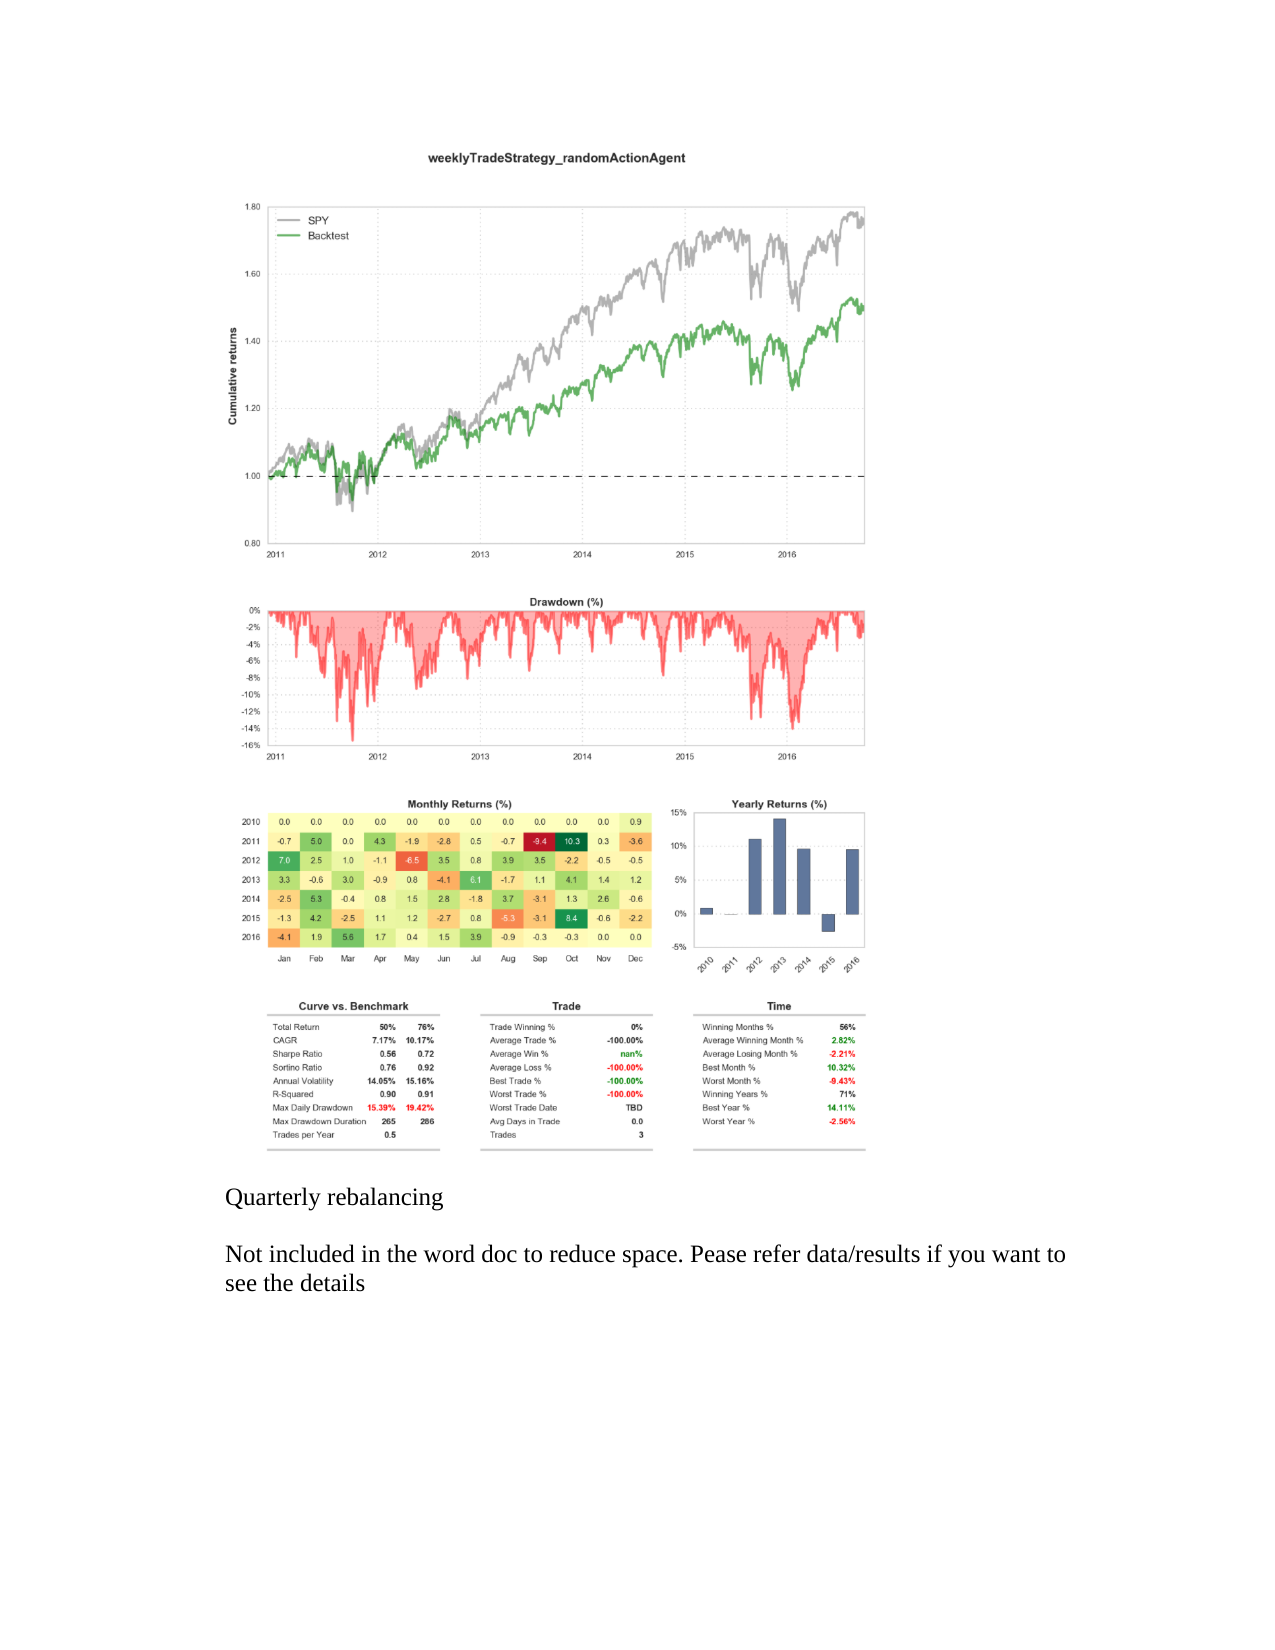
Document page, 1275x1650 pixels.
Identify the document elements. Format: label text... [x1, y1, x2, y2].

picture [225, 150, 1125, 1153]
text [225, 1239, 1087, 1297]
text Quarterly rebalancing [225, 1182, 1087, 1210]
